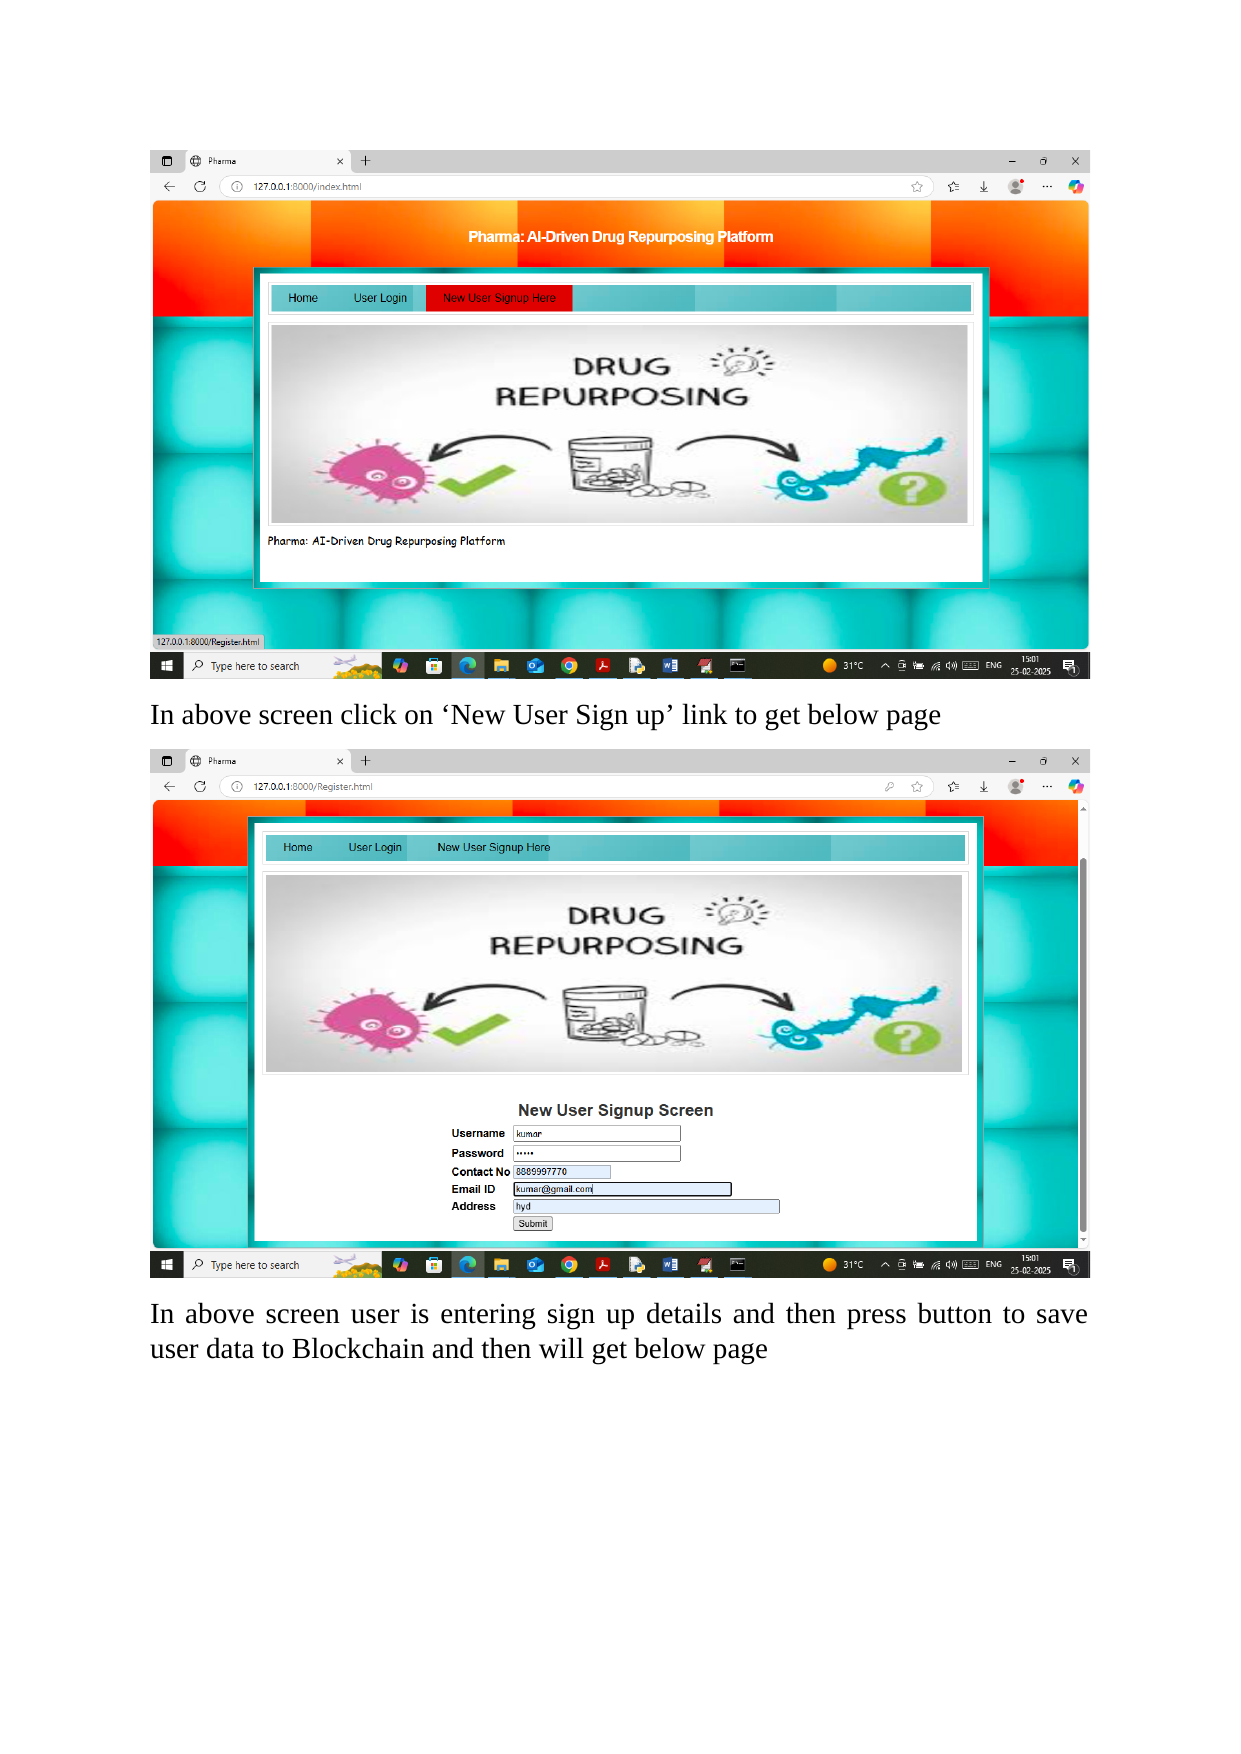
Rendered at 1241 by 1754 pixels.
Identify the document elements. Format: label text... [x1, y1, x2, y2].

text In above screen click on ‘New User Sign up’ link to get below page [150, 697, 1090, 731]
picture [150, 150, 1091, 679]
text In above screen user is entering sign up details and then press button to save user data to Blockchain and then will get below page [150, 1296, 1090, 1365]
picture [150, 749, 1091, 1278]
